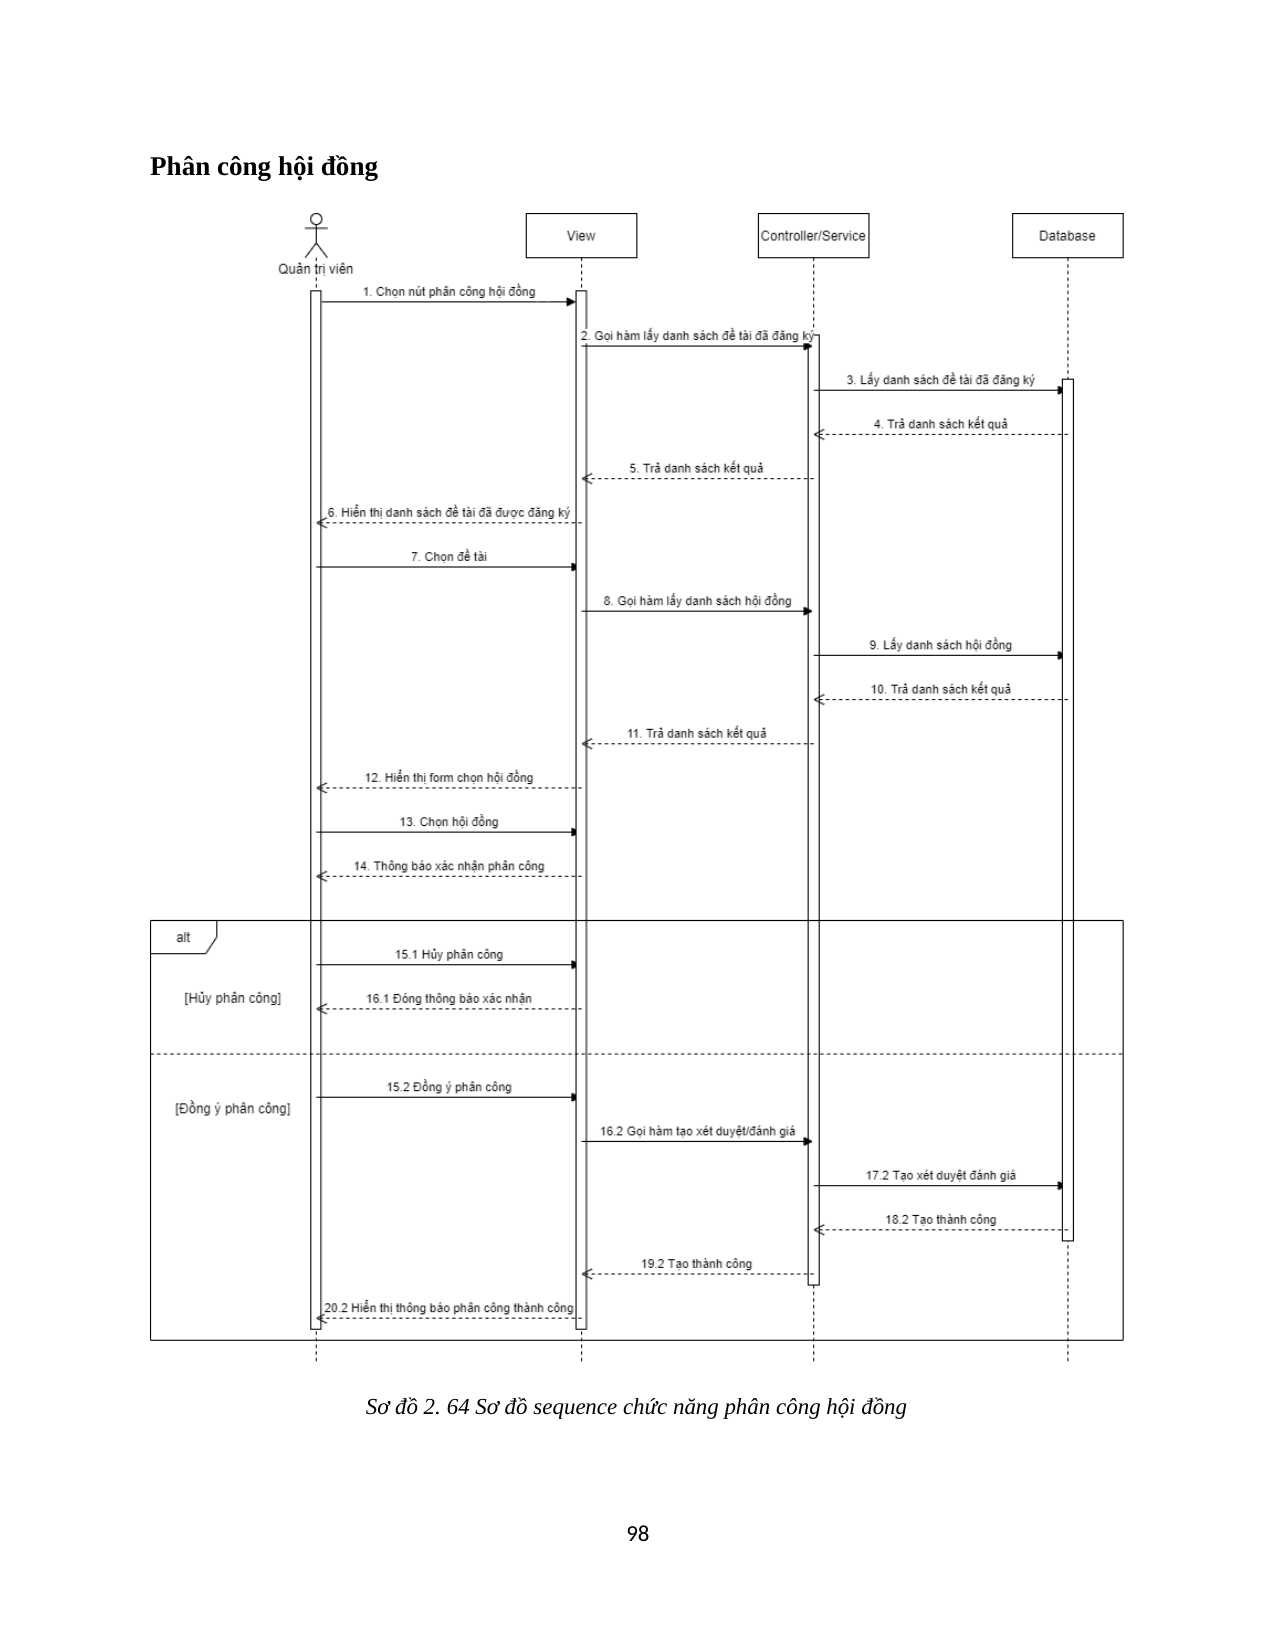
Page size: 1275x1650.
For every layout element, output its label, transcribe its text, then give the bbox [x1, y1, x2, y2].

picture [150, 213, 1125, 1363]
text Phân công hội đồng [150, 150, 1125, 181]
